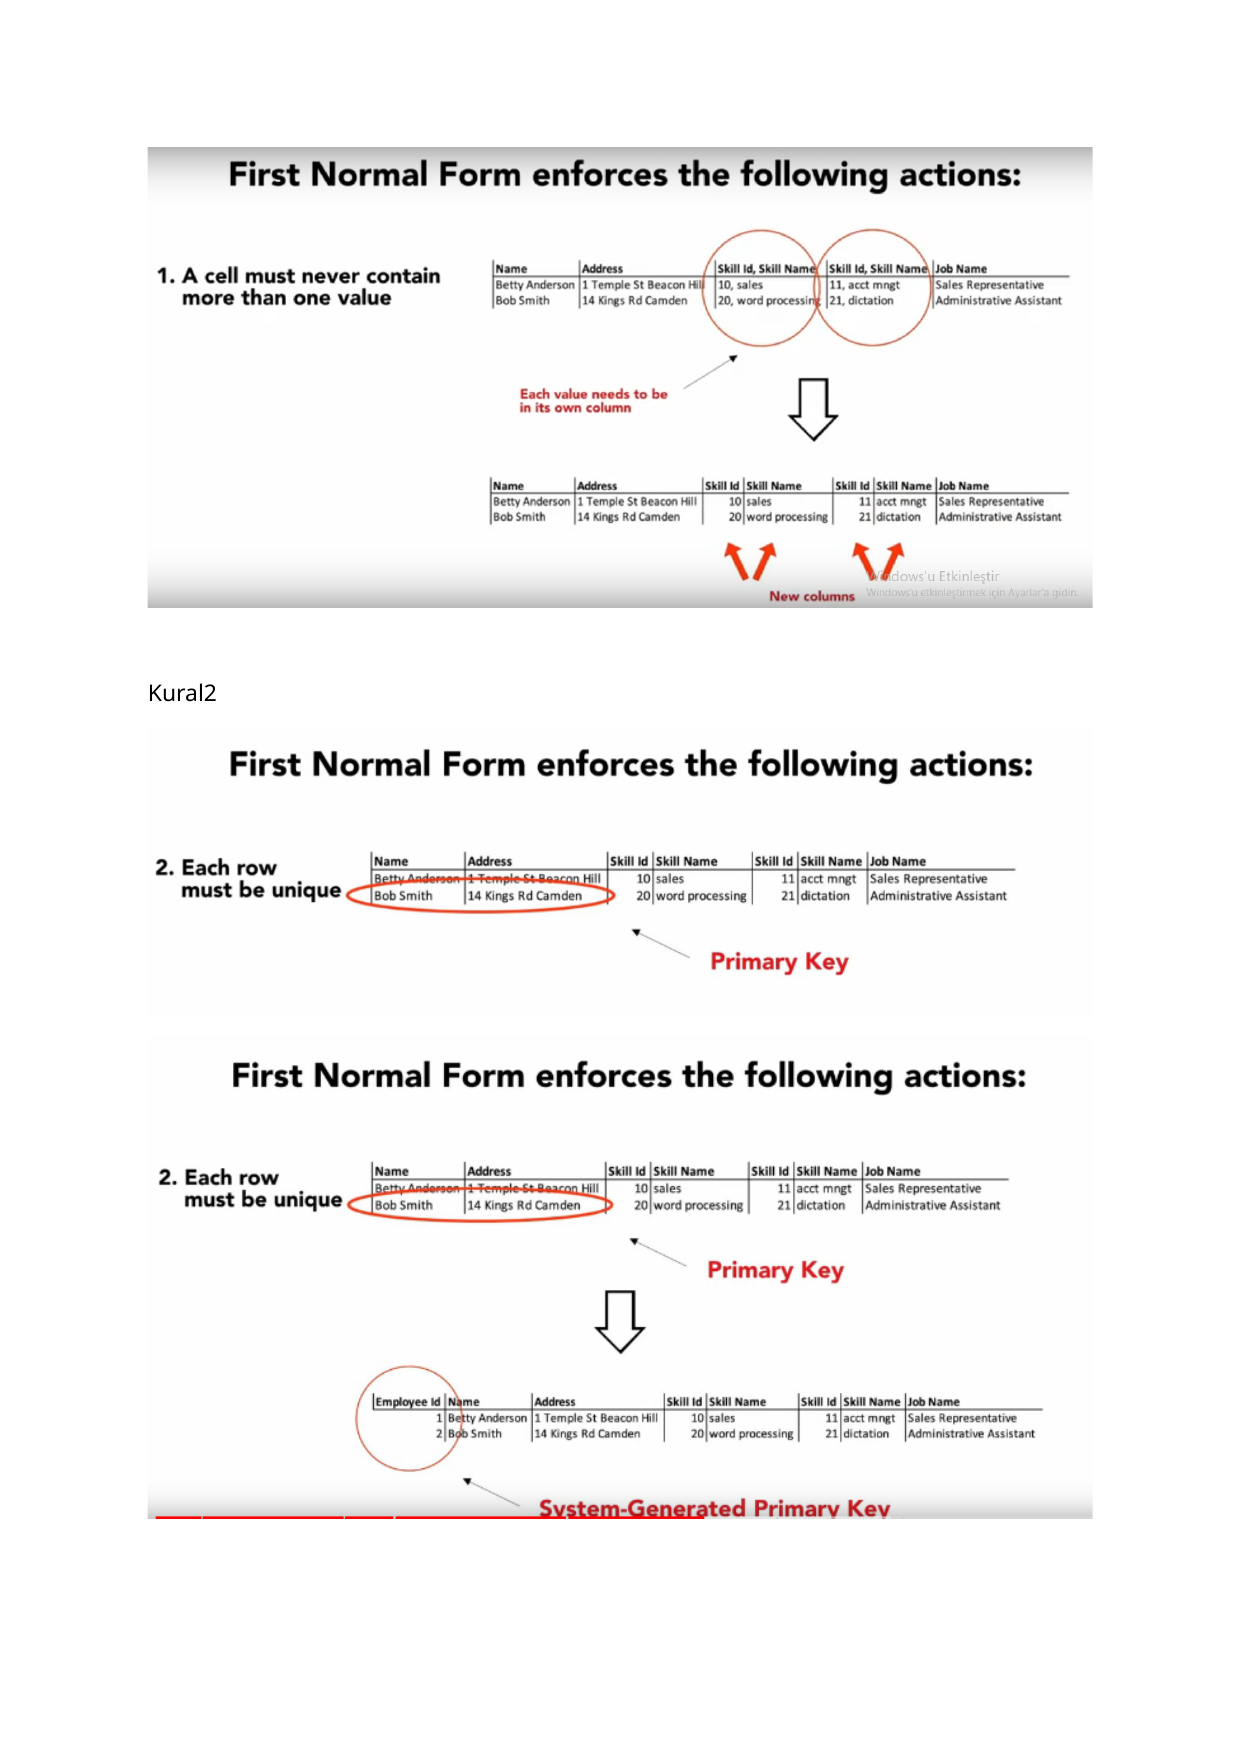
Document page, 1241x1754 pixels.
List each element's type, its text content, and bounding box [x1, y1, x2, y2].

text Kural2 [148, 677, 1093, 708]
picture [147, 1035, 1093, 1519]
picture [147, 147, 1093, 608]
picture [147, 727, 1093, 1017]
